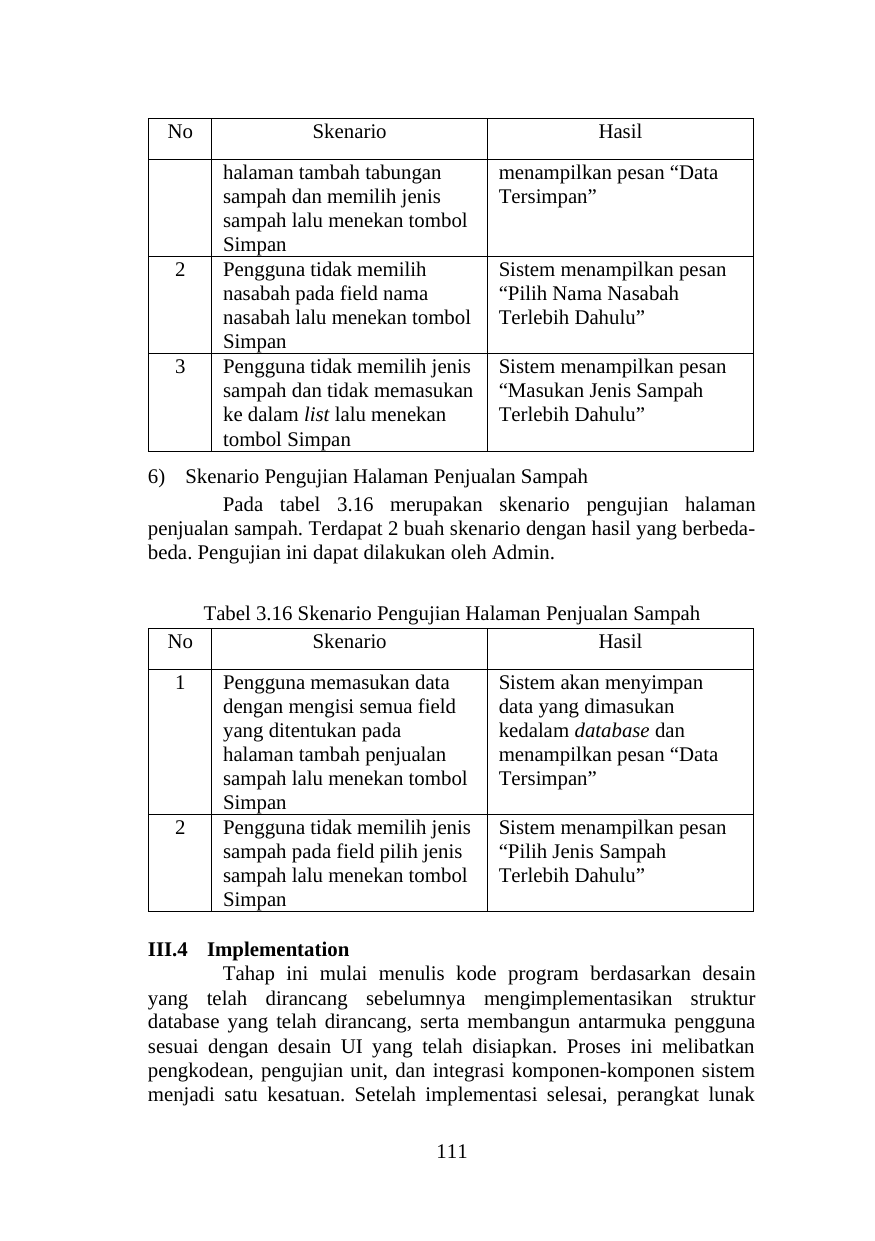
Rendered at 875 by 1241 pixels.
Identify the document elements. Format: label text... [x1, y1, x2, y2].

table_cell Pengguna tidak memilih jenis sampah dan tidak memasukan ke dalam list lalu menekan tombol Simpan [212, 354, 487, 451]
table_cell 2 [149, 257, 211, 353]
table_cell Sistem akan menyimpan data yang dimasukan kedalam database dan menampilkan pesan “Data Tersimpan” [488, 160, 753, 256]
table_cell Pengguna memasukan data dengan mengisi semua field yang ditentukan pada halaman tambah penjualan sampah lalu menekan tombol Simpan [212, 670, 487, 814]
table_header Hasil [488, 119, 753, 159]
table_header No [149, 629, 211, 668]
table_header Skenario [212, 119, 487, 159]
table_header Skenario [212, 629, 487, 668]
table_cell 2 [149, 815, 211, 911]
table_cell 3 [149, 354, 211, 451]
table_cell Sistem menampilkan pesan “Masukan Jenis Sampah Terlebih Dahulu” [488, 354, 753, 451]
table_cell Pengguna tidak memilih nasabah pada field nama nasabah lalu menekan tombol Simpan [212, 257, 487, 353]
table_cell Sistem menampilkan pesan “Pilih Jenis Sampah Terlebih Dahulu” [488, 815, 753, 911]
table_cell Sistem akan menyimpan data yang dimasukan kedalam database dan menampilkan pesan “Data Tersimpan” [488, 670, 753, 814]
table_cell Sistem menampilkan pesan “Pilih Nama Nasabah Terlebih Dahulu” [488, 257, 753, 353]
text Pada tabel 3.16 merupakan skenario pengujian halaman penjualan sampah. Terdapat 2 buah skenario dengan hasil yang berbeda-beda. Pengujian ini dapat dilakukan oleh Admin. [148, 492, 756, 564]
table_header No [149, 119, 211, 159]
subtitle Implementation [148, 937, 756, 961]
table_cell 1 [149, 670, 211, 814]
table_cell 1 [149, 160, 211, 256]
subtitle Skenario Pengujian Halaman Penjualan Sampah [148, 464, 756, 488]
text Tabel 3.16 Skenario Pengujian Halaman Penjualan Sampah [148, 600, 756, 624]
table_cell Pengguna tidak memilih jenis sampah pada field pilih jenis sampah lalu menekan tombol Simpan [212, 815, 487, 911]
table_header Hasil [488, 629, 753, 668]
